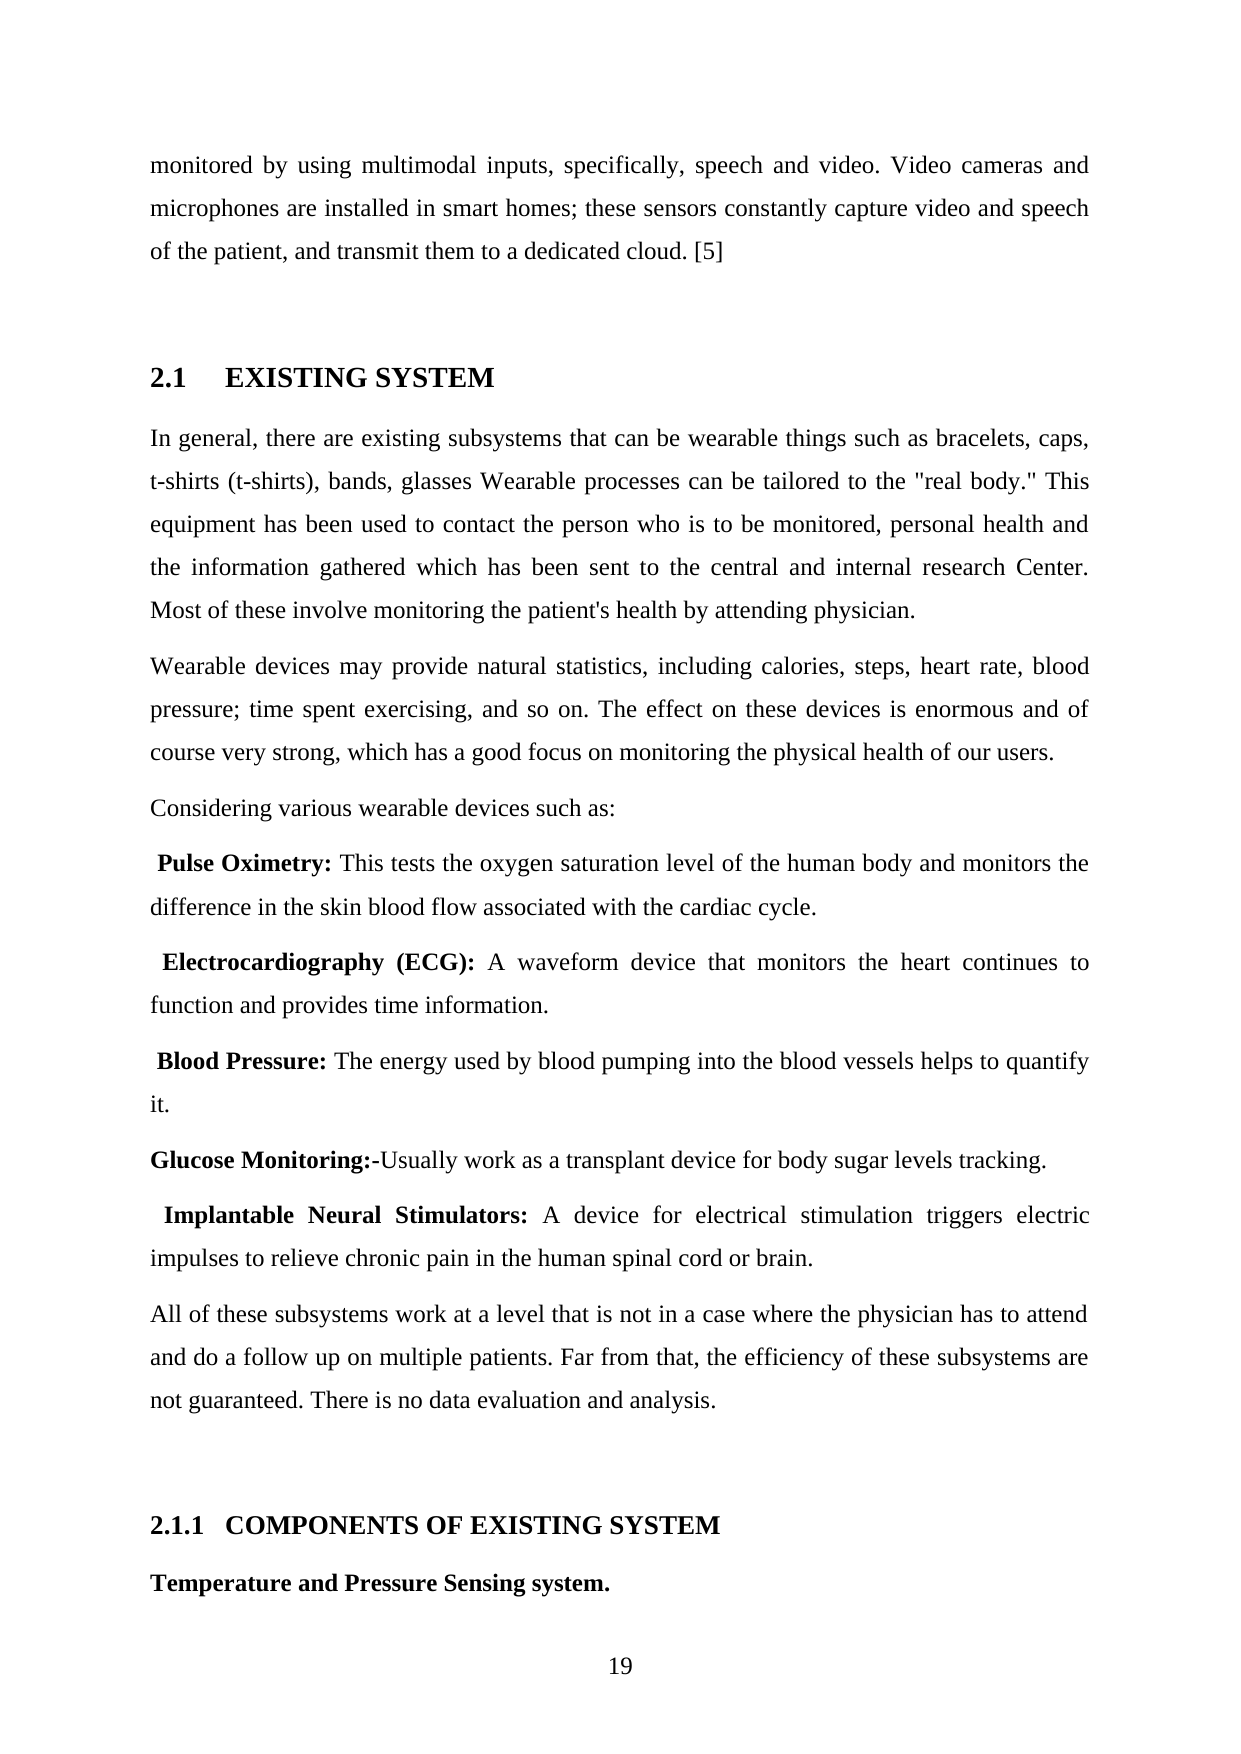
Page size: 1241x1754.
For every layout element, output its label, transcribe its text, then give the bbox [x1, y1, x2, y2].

text Temperature and Pressure Sensing system. [150, 1568, 1090, 1597]
text Wearable devices may provide natural statistics, including calories, steps, heart rate, blood pressure; time spent exercising, and so on. The effect on these devices is enormous and of course very strong, which has a good focus on monitoring the physical health of our users. [150, 651, 1090, 766]
text Pulse Oximetry: This tests the oxygen saturation level of the human body and monitors the difference in the skin blood flow associated with the cardiac cycle. [150, 848, 1090, 920]
text Glucose Monitoring:-Usually work as a transplant device for body sugar levels tracking. [150, 1145, 1090, 1173]
text Electrocardiography (ECG): A waveform device that monitors the heart continues to function and provides time information. [150, 947, 1090, 1019]
text Blood Pressure: The energy used by blood pumping into the blood vessels helps to quantify it. [150, 1046, 1090, 1118]
subtitle 2.1 EXISTING SYSTEM [150, 360, 1090, 393]
text Implantable Neural Stimulators: A device for electrical stimulation triggers electric impulses to relieve chronic pain in the human spinal cord or brain. [150, 1200, 1090, 1272]
text Considering various wearable devices such as: [150, 793, 1090, 822]
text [150, 150, 1090, 265]
text All of these subsystems work at a level that is not in a case where the physician has to attend and do a follow up on multiple patients. Far from that, the efficiency of these subsystems are not guaranteed. There is no data evaluation and analysis. [150, 1299, 1090, 1414]
subtitle 2.1.1 COMPONENTS OF EXISTING SYSTEM [150, 1509, 1090, 1540]
text In general, there are existing subsystems that can be wearable things such as bracelets, caps, t-shirts (t-shirts), bands, glasses Wearable processes can be tailored to the "real body." This equipment has been used to contact the person who is to be monitored, personal health and the information gathered which has been sent to the central and internal research Center. Most of these involve monitoring the patient's health by attending physician. [150, 423, 1090, 624]
